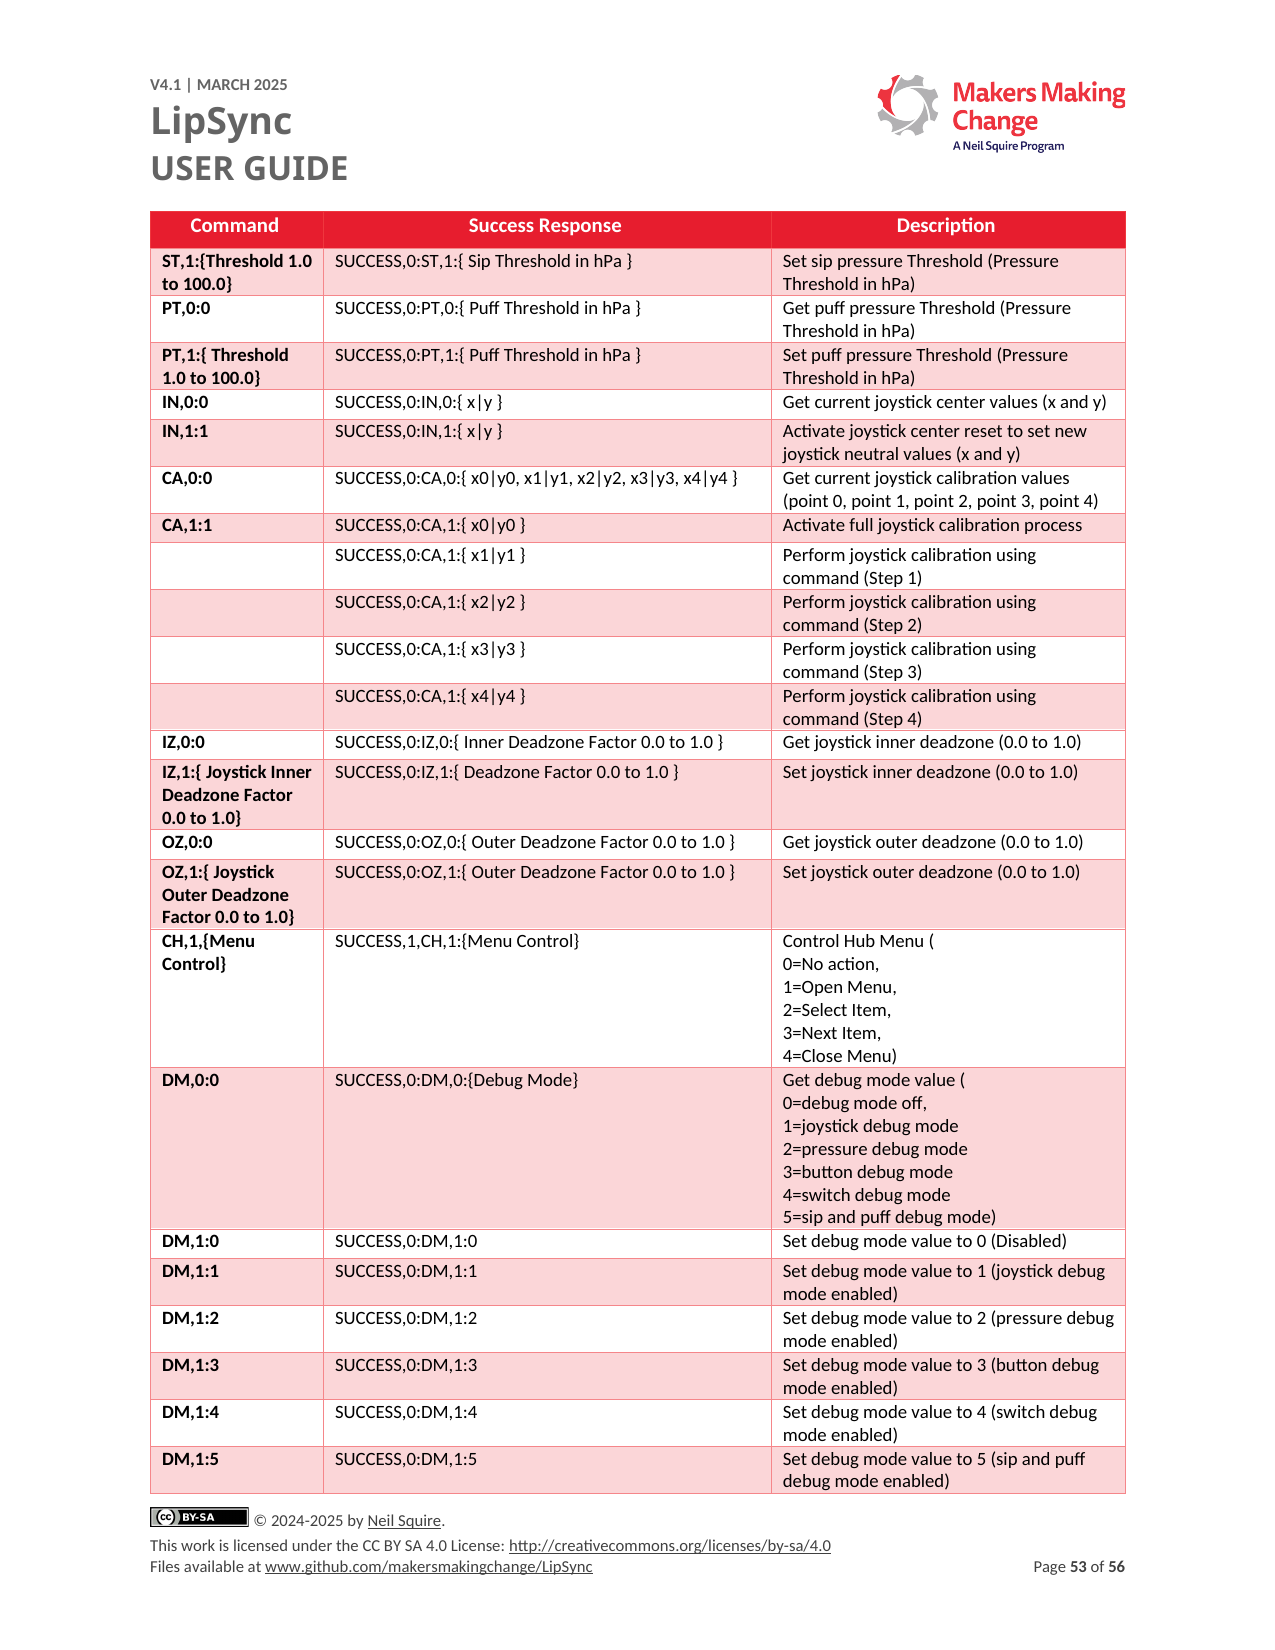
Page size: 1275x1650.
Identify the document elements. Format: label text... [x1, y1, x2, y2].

table_cell CA,1:1 [151, 514, 323, 542]
table_cell SUCCESS,0:DM,1:2 [324, 1306, 771, 1352]
table_cell DM,1:5 [151, 1447, 323, 1493]
table_header Success Response [324, 212, 771, 248]
table_cell CA,0:0 [151, 467, 323, 512]
table_cell DM,1:1 [151, 1259, 323, 1305]
table_cell SUCCESS,0:DM,1:3 [324, 1353, 771, 1399]
table_header Description [772, 212, 1125, 248]
table_cell Get joystick inner deadzone (0.0 to 1.0) [772, 731, 1125, 759]
table_cell SUCCESS,0:DM,1:1 [324, 1259, 771, 1305]
table_cell Set joystick outer deadzone (0.0 to 1.0) [772, 860, 1125, 928]
table_cell SUCCESS,0:CA,1:{ x2|y2 } [324, 590, 771, 636]
table_cell SUCCESS,0:DM,1:4 [324, 1400, 771, 1446]
table_cell Get joystick outer deadzone (0.0 to 1.0) [772, 830, 1125, 859]
table_cell OZ,1:{ Joystick Outer Deadzone Factor 0.0 to 1.0} [151, 860, 323, 928]
table_cell DM,0:0 [151, 1068, 323, 1228]
table_cell IN,0:0 [151, 390, 323, 419]
table_cell Perform joystick calibration using command (Step 4) [772, 684, 1125, 729]
table_cell Set debug mode value to 3 (button debug mode enabled) [772, 1353, 1125, 1399]
table_cell SUCCESS,0:IN,1:{ x|y } [324, 420, 771, 466]
table_cell DM,1:0 [151, 1230, 323, 1258]
table_cell PT,1:{ Threshold 1.0 to 100.0} [151, 343, 323, 389]
table_cell SUCCESS,0:OZ,0:{ Outer Deadzone Factor 0.0 to 1.0 } [324, 830, 771, 859]
table_cell DM,1:4 [151, 1400, 323, 1446]
table_cell SUCCESS,0:OZ,1:{ Outer Deadzone Factor 0.0 to 1.0 } [324, 860, 771, 928]
table_cell SUCCESS,0:CA,1:{ x3|y3 } [324, 637, 771, 683]
table_cell [151, 684, 323, 729]
table_cell Get current joystick center values (x and y) [772, 390, 1125, 419]
table_cell SUCCESS,0:IN,0:{ x|y } [324, 390, 771, 419]
table_cell Get puff pressure Threshold (Pressure Threshold in hPa) [772, 296, 1125, 342]
table_cell SUCCESS,0:ST,1:{ Sip Threshold in hPa } [324, 249, 771, 295]
table_cell SUCCESS,0:CA,1:{ x1|y1 } [324, 543, 771, 589]
table_cell OZ,0:0 [151, 830, 323, 859]
table_cell CH,1,{Menu Control} [151, 930, 323, 1067]
table_cell [151, 543, 323, 589]
table_cell Get current joystick calibration values (point 0, point 1, point 2, point 3, point 4) [772, 467, 1125, 512]
picture [877, 75, 1125, 153]
table_cell SUCCESS,0:CA,1:{ x4|y4 } [324, 684, 771, 729]
table_cell PT,0:0 [151, 296, 323, 342]
table_cell Set debug mode value to 5 (sip and puff debug mode enabled) [772, 1447, 1125, 1493]
table_cell SUCCESS,1,CH,1:{Menu Control} [324, 930, 771, 1067]
table_cell Get debug mode value ( 0=debug mode off, 1=joystick debug mode 2=pressure debug mode 3=button debug mode 4=switch debug mode 5=sip and puff debug mode) [772, 1068, 1125, 1228]
table_cell SUCCESS,0:CA,0:{ x0|y0, x1|y1, x2|y2, x3|y3, x4|y4 } [324, 467, 771, 512]
table_cell SUCCESS,0:DM,1:5 [324, 1447, 771, 1493]
table_cell SUCCESS,0:PT,0:{ Puff Threshold in hPa } [324, 296, 771, 342]
table_cell Control Hub Menu ( 0=No action, 1=Open Menu, 2=Select Item, 3=Next Item, 4=Close Menu) [772, 930, 1125, 1067]
table_cell Perform joystick calibration using command (Step 2) [772, 590, 1125, 636]
table_cell Set joystick inner deadzone (0.0 to 1.0) [772, 760, 1125, 829]
table_cell Set debug mode value to 2 (pressure debug mode enabled) [772, 1306, 1125, 1352]
table_cell Set debug mode value to 0 (Disabled) [772, 1230, 1125, 1258]
table_cell Activate joystick center reset to set new joystick neutral values (x and y) [772, 420, 1125, 466]
table_cell SUCCESS,0:DM,1:0 [324, 1230, 771, 1258]
table_cell [151, 590, 323, 636]
picture [150, 1507, 249, 1527]
table_cell IZ,0:0 [151, 731, 323, 759]
table_cell ST,1:{Threshold 1.0 to 100.0} [151, 249, 323, 295]
table_cell Set debug mode value to 4 (switch debug mode enabled) [772, 1400, 1125, 1446]
table_cell IN,1:1 [151, 420, 323, 466]
table_cell SUCCESS,0:DM,0:{Debug Mode} [324, 1068, 771, 1228]
table_cell Set sip pressure Threshold (Pressure Threshold in hPa) [772, 249, 1125, 295]
table_cell DM,1:3 [151, 1353, 323, 1399]
table_cell SUCCESS,0:CA,1:{ x0|y0 } [324, 514, 771, 542]
table_cell Set debug mode value to 1 (joystick debug mode enabled) [772, 1259, 1125, 1305]
table_cell Perform joystick calibration using command (Step 3) [772, 637, 1125, 683]
table_cell SUCCESS,0:IZ,1:{ Deadzone Factor 0.0 to 1.0 } [324, 760, 771, 829]
table_cell Perform joystick calibration using command (Step 1) [772, 543, 1125, 589]
table_cell [151, 637, 323, 683]
table_cell Activate full joystick calibration process [772, 514, 1125, 542]
table_cell Set puff pressure Threshold (Pressure Threshold in hPa) [772, 343, 1125, 389]
table_header Command [151, 212, 323, 248]
table_cell SUCCESS,0:IZ,0:{ Inner Deadzone Factor 0.0 to 1.0 } [324, 731, 771, 759]
table_cell IZ,1:{ Joystick Inner Deadzone Factor 0.0 to 1.0} [151, 760, 323, 829]
table_cell DM,1:2 [151, 1306, 323, 1352]
table_cell SUCCESS,0:PT,1:{ Puff Threshold in hPa } [324, 343, 771, 389]
